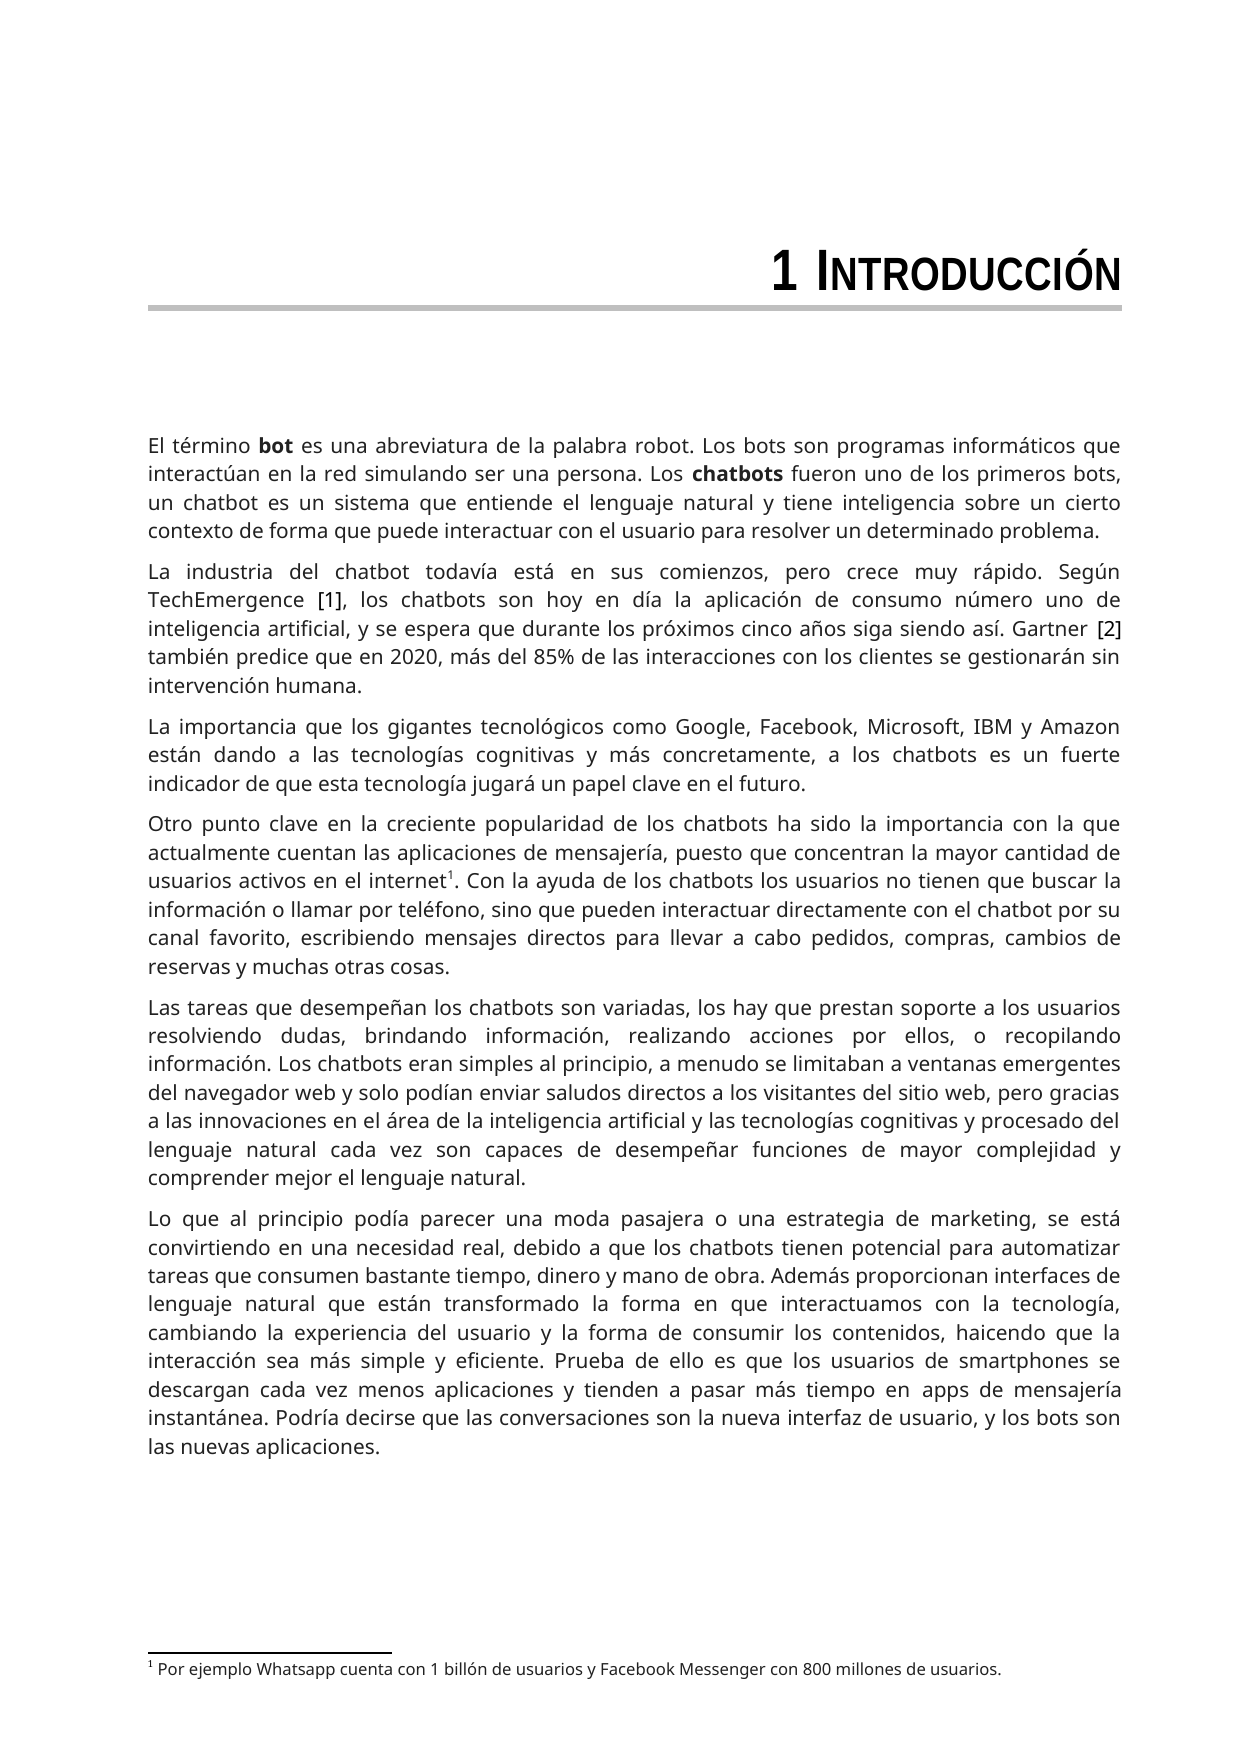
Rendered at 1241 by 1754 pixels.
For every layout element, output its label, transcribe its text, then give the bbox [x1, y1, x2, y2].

subtitle Introducción [148, 236, 1122, 305]
text Lo que al principio podía parecer una moda pasajera o una estrategia de marketing, se está convirtiendo en una necesidad real, debido a que los chatbots tienen potencial para automatizar tareas que consumen bastante tiempo, dinero y mano de obra. Además proporcionan interfaces de lenguaje natural que están transformado la forma en que interactuamos con la tecnología, cambiando la experiencia del usuario y la forma de consumir los contenidos, haicendo que la interacción sea más simple y eficiente. Prueba de ello es que los usuarios de smartphones se descargan cada vez menos aplicaciones y tienden a pasar más tiempo en apps de mensajería instantánea. Podría decirse que las conversaciones son la nueva interfaz de usuario, y los bots son las nuevas aplicaciones. [148, 1204, 1122, 1460]
text Otro punto clave en la creciente popularidad de los chatbots ha sido la importancia con la que actualmente cuentan las aplicaciones de mensajería, puesto que concentran la mayor cantidad de usuarios activos en el internet. Con la ayuda de los chatbots los usuarios no tienen que buscar la información o llamar por teléfono, sino que pueden interactuar directamente con el chatbot por su canal favorito, escribiendo mensajes directos para llevar a cabo pedidos, compras, cambios de reservas y muchas otras cosas. [148, 809, 1122, 980]
text Las tareas que desempeñan los chatbots son variadas, los hay que prestan soporte a los usuarios resolviendo dudas, brindando información, realizando acciones por ellos, o recopilando información. Los chatbots eran simples al principio, a menudo se limitaban a ventanas emergentes del navegador web y solo podían enviar saludos directos a los visitantes del sitio web, pero gracias a las innovaciones en el área de la inteligencia artificial y las tecnologías cognitivas y procesado del lenguaje natural cada vez son capaces de desempeñar funciones de mayor complejidad y comprender mejor el lenguaje natural. [148, 993, 1122, 1192]
text La industria del chatbot todavía está en sus comienzos, pero crece muy rápido. Según TechEmergence , los chatbots son hoy en día la aplicación de consumo número uno de inteligencia artificial, y se espera que durante los próximos cinco años siga siendo así. Gartner también predice que en 2020, más del 85% de las interacciones con los clientes se gestionarán sin intervención humana. [148, 557, 1122, 699]
text La importancia que los gigantes tecnológicos como Google, Facebook, Microsoft, IBM y Amazon están dando a las tecnologías cognitivas y más concretamente, a los chatbots es un fuerte indicador de que esta tecnología jugará un papel clave en el futuro. [148, 712, 1122, 797]
text El término bot es una abreviatura de la palabra robot. Los bots son programas informáticos que interactúan en la red simulando ser una persona. Los chatbots fueron uno de los primeros bots, un chatbot es un sistema que entiende el lenguaje natural y tiene inteligencia sobre un cierto contexto de forma que puede interactuar con el usuario para resolver un determinado problema. [148, 431, 1122, 544]
